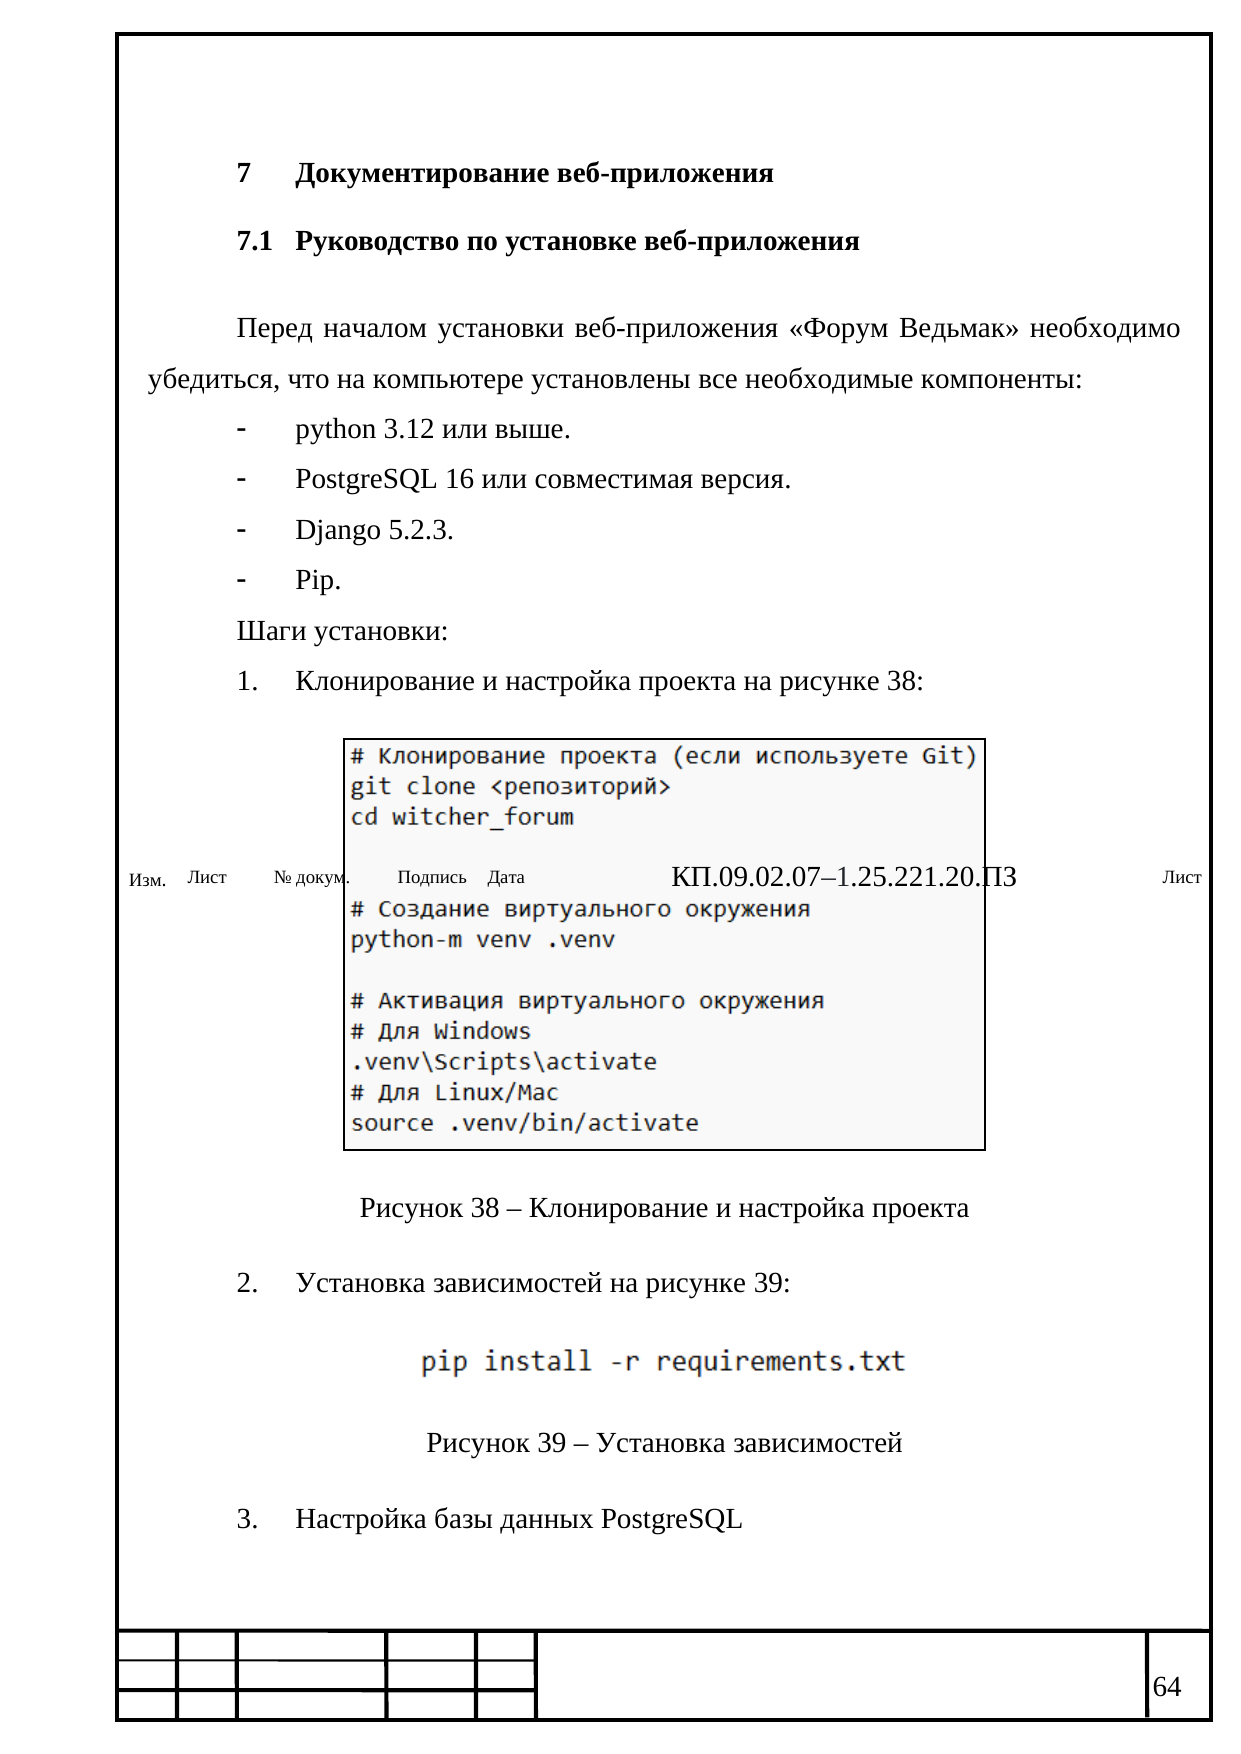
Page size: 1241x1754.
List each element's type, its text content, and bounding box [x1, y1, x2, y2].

list Клонирование и настройка проекта на рисунке 38: [148, 663, 1181, 697]
picture [416, 1341, 913, 1387]
list Установка зависимостей на рисунке 39: [148, 1266, 1181, 1299]
text Перед началом установки веб-приложения «Форум Ведьмак» необходимо убедиться, что на компьютере установлены все необходимые компоненты: [148, 310, 1181, 394]
list Pip. [148, 562, 1181, 596]
list PostgreSQL 16 или совместимая версия. [148, 461, 1181, 495]
subtitle Документирование веб-приложения [148, 156, 1181, 189]
text Рисунок 38 – Клонирование и настройка проекта [148, 1190, 1181, 1224]
text Рисунок 39 – Установка зависимостей [148, 1426, 1181, 1459]
list python 3.12 или выше. [148, 411, 1181, 445]
list Руководство по установке веб-приложения [148, 223, 1181, 256]
text Шаги установки: [148, 613, 1181, 646]
picture [345, 740, 984, 1149]
list Django 5.2.3. [148, 512, 1181, 546]
list Настройка базы данных PostgreSQL [148, 1501, 1181, 1534]
